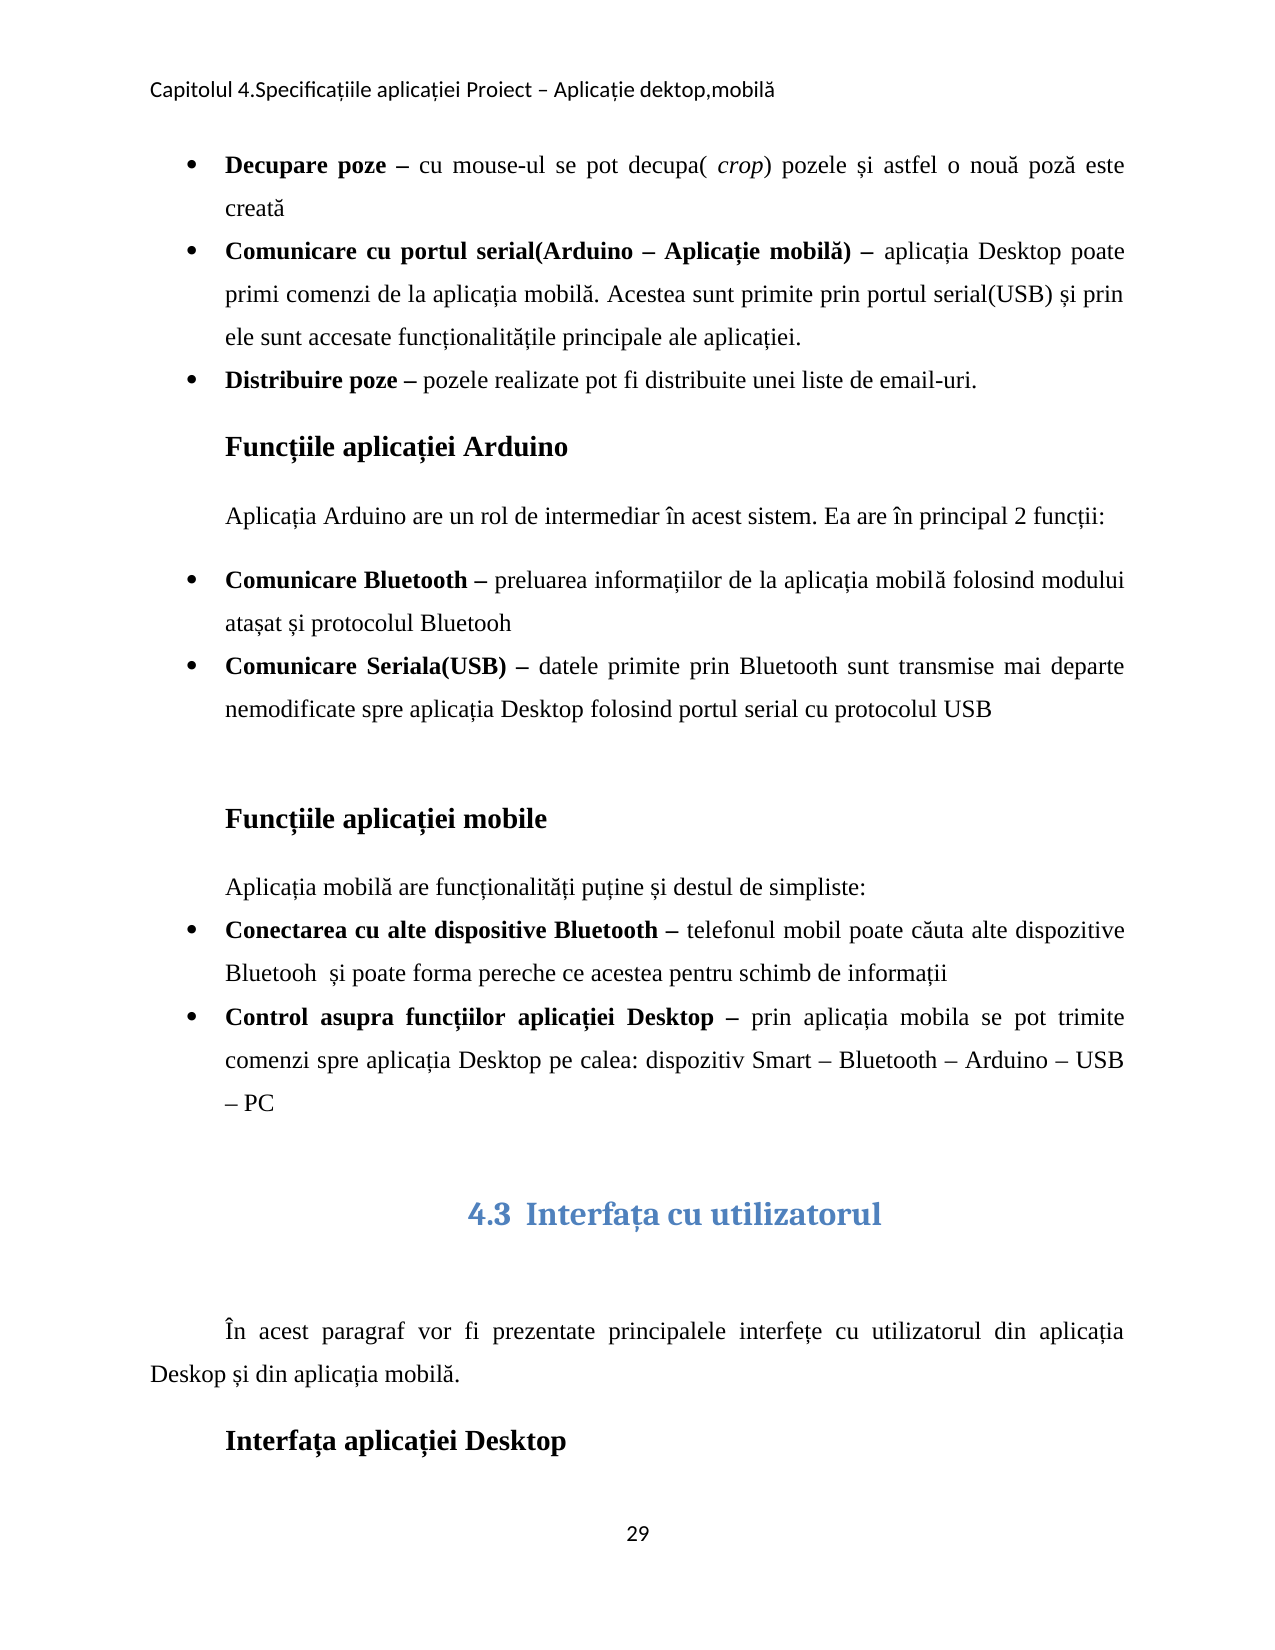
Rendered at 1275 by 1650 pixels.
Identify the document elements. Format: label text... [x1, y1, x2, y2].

list Distribuire poze – pozele realizate pot fi distribuite unei liste de email-uri. [187, 366, 1125, 394]
list Comunicare Seriala(USB) – datele primite prin Bluetooth sunt transmise mai departe nemodificate spre aplicația Desktop folosind portul serial cu protocolul USB [187, 651, 1125, 723]
text Funcțiile aplicației mobile [150, 801, 1125, 835]
list Conectarea cu alte dispositive Bluetooth – telefonul mobil poate căuta alte dispozitive Bluetooh și poate forma pereche ce acestea pentru schimb de informații [187, 915, 1125, 987]
text Aplicația Arduino are un rol de intermediar în acest sistem. Ea are în principal 2 funcții: [150, 501, 1125, 529]
text În acest paragraf vor fi prezentate principalele interfețe cu utilizatorul din aplicația Deskop și din aplicația mobilă. [150, 1316, 1125, 1388]
list Control asupra funcțiilor aplicației Desktop – prin aplicația mobila se pot trimite comenzi spre aplicația Desktop pe calea: dispozitiv Smart – Bluetooth – Arduino – USB – PC [187, 1002, 1125, 1117]
list Aplicația mobilă are funcționalități puține și destul de simpliste: [225, 872, 1125, 901]
list Comunicare Bluetooth – preluarea informațiilor de la aplicația mobilă folosind modului atașat și protocolul Bluetooh [187, 565, 1125, 637]
subtitle 4.3 Interfața cu utilizatorul [150, 1195, 1125, 1233]
list Comunicare cu portul serial(Arduino – Aplicație mobilă) – aplicația Desktop poate primi comenzi de la aplicația mobilă. Acestea sunt primite prin portul serial(USB) și prin ele sunt accesate funcționalitățile principale ale aplicației. [187, 236, 1125, 351]
text Funcțiile aplicației Arduino [150, 429, 1125, 463]
list Decupare poze – cu mouse-ul se pot decupa( crop) pozele și astfel o nouă poză este creată [187, 150, 1125, 222]
text Interfața aplicației Desktop [150, 1423, 1125, 1457]
